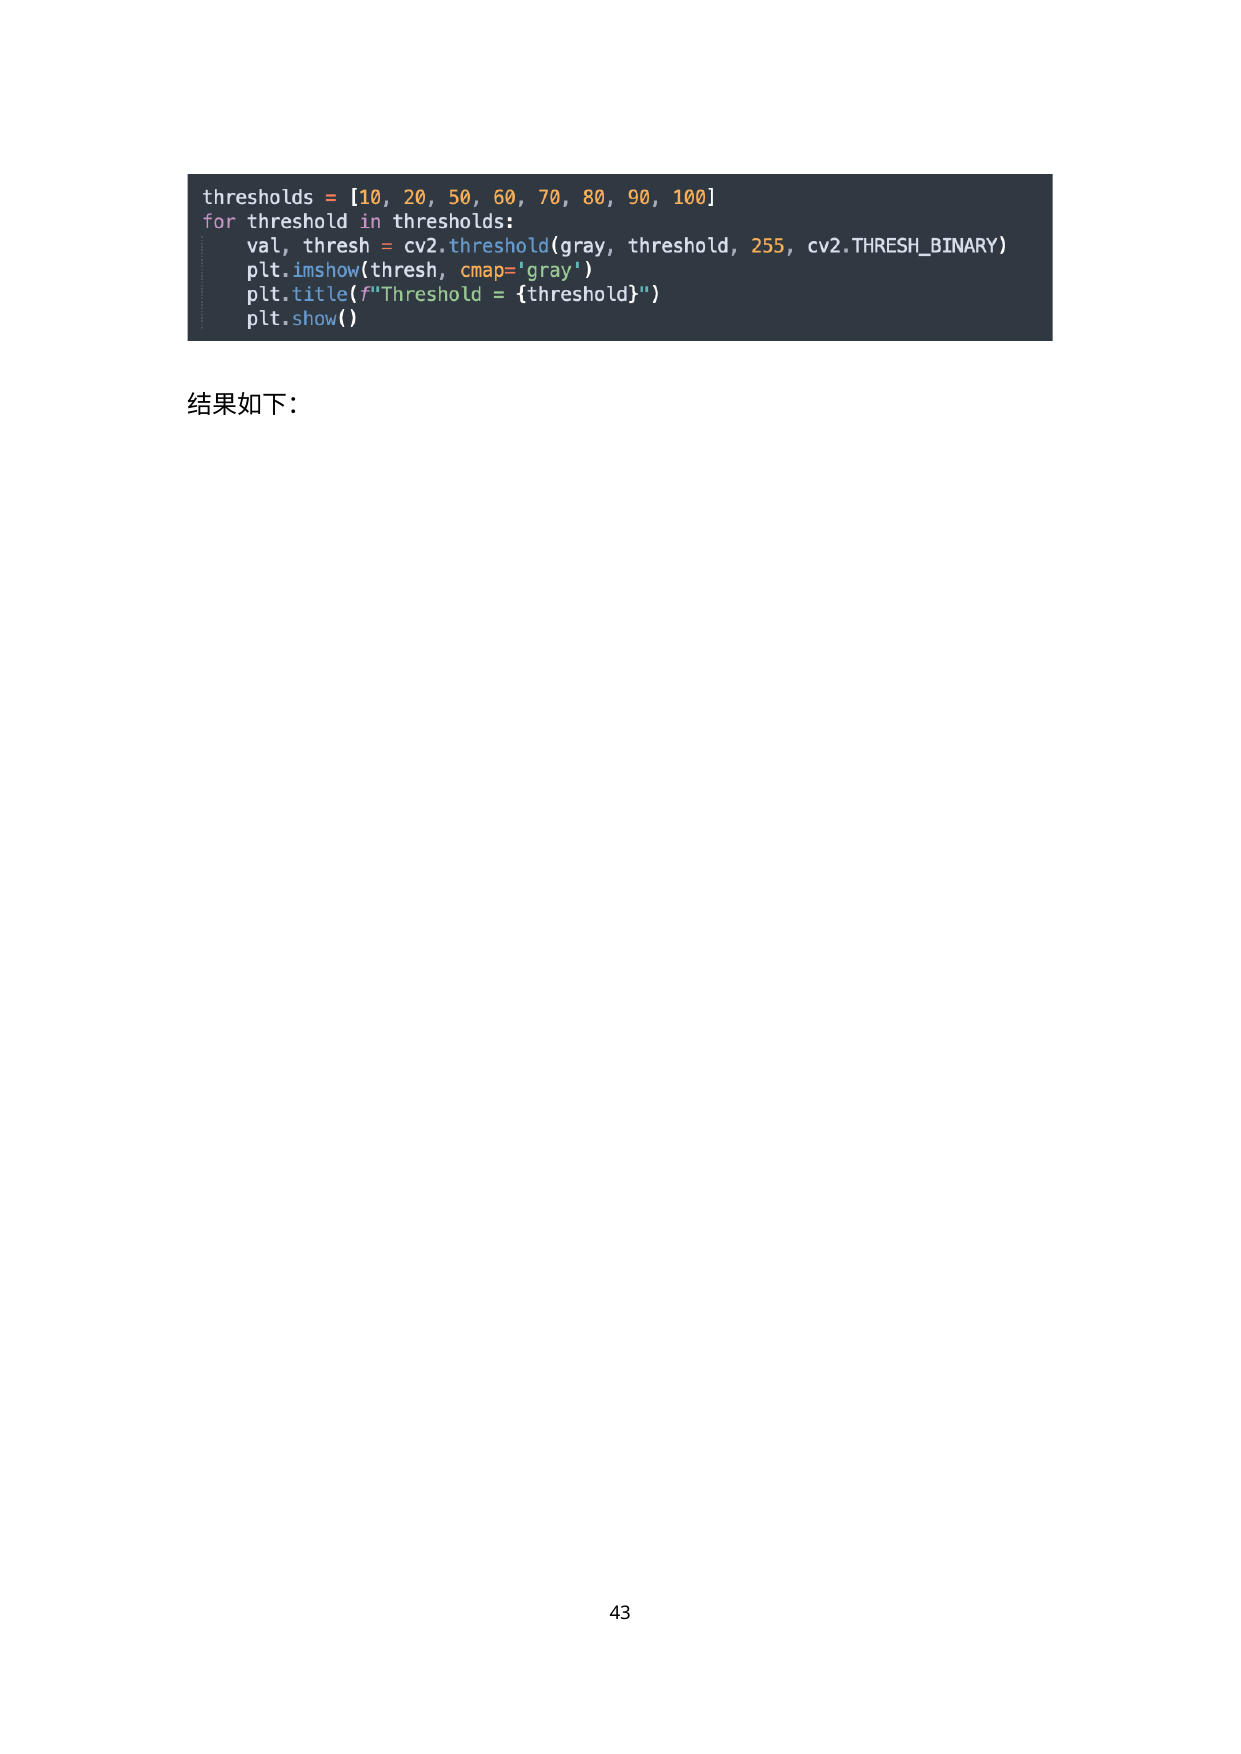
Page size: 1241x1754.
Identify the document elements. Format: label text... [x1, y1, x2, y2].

picture [187, 174, 1053, 341]
text 结果如下： [187, 370, 1053, 435]
